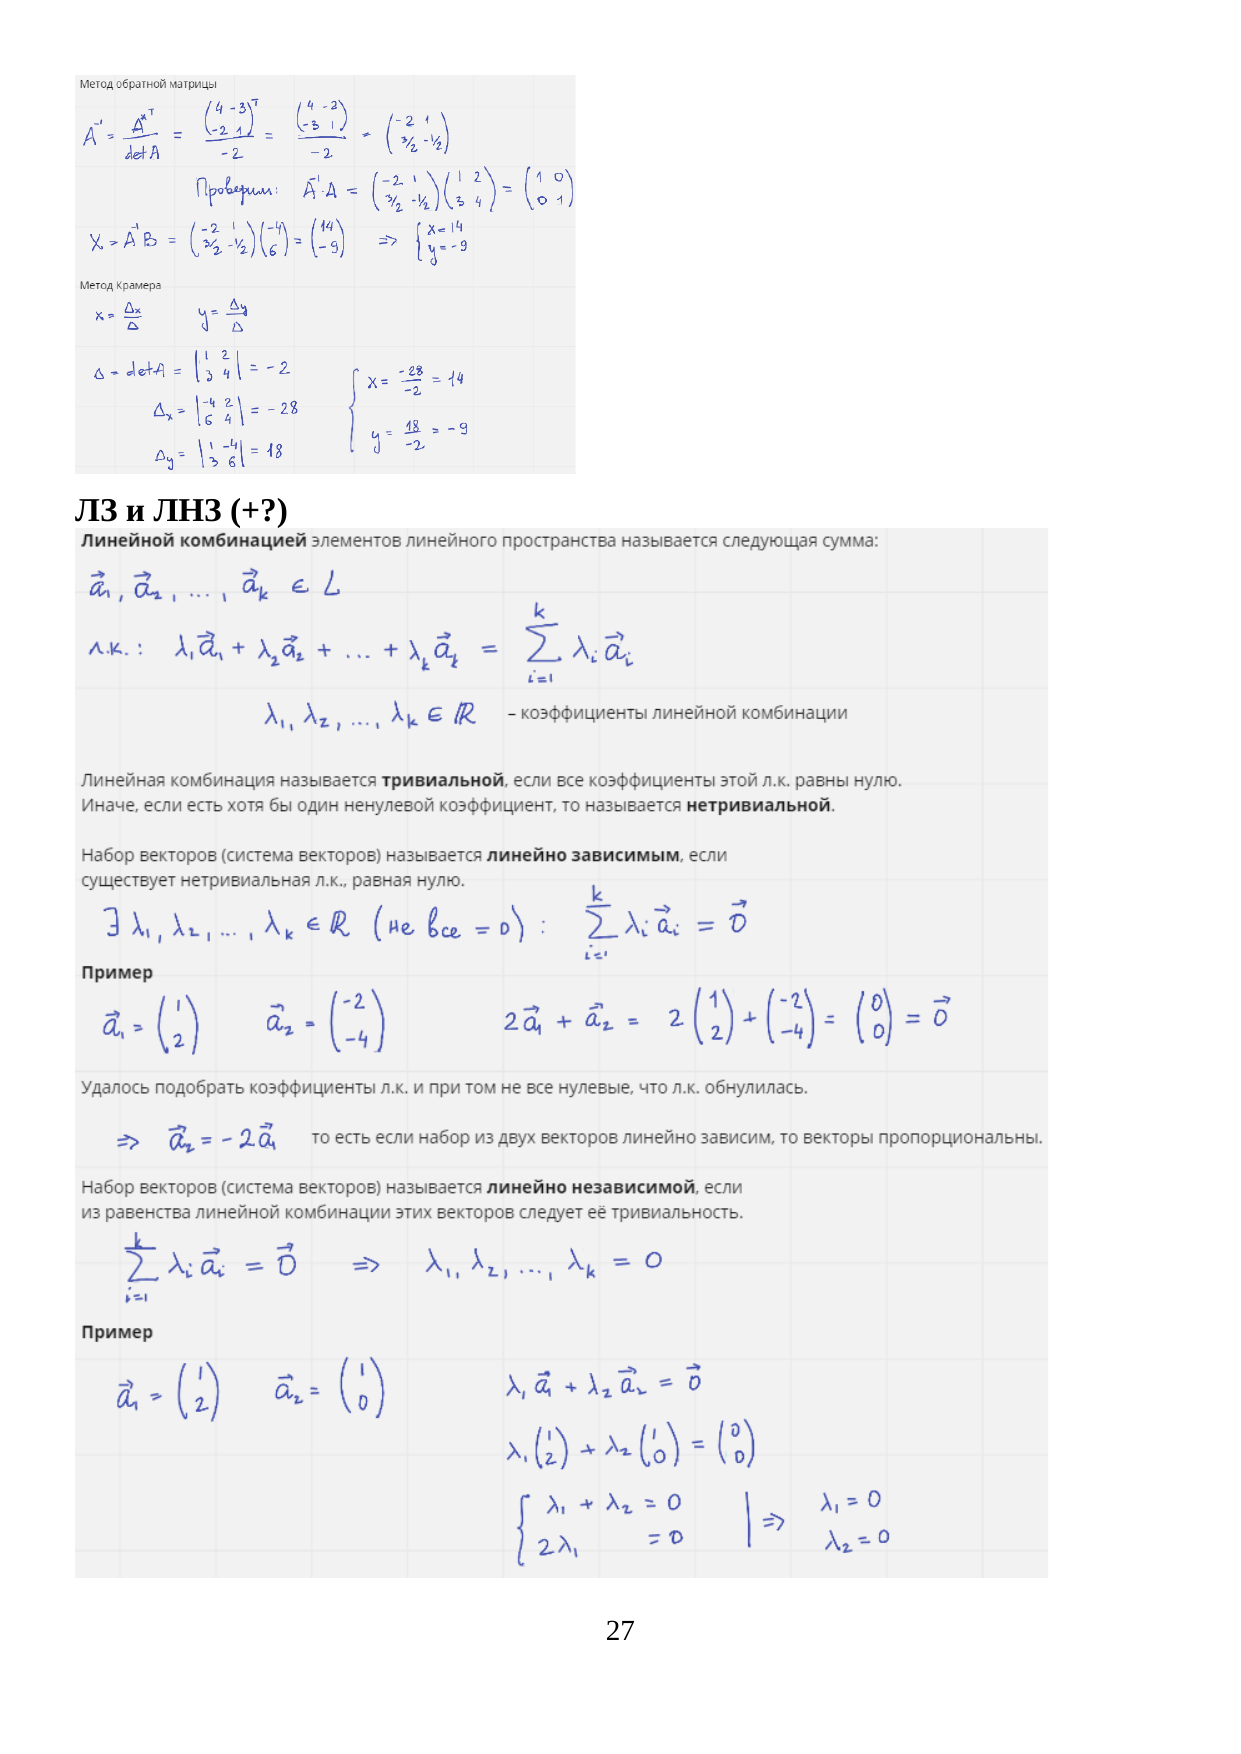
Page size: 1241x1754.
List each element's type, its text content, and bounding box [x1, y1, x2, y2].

picture [75, 75, 576, 474]
subtitle ЛЗ и ЛНЗ (+?) [75, 490, 1165, 529]
picture [75, 528, 1049, 1578]
